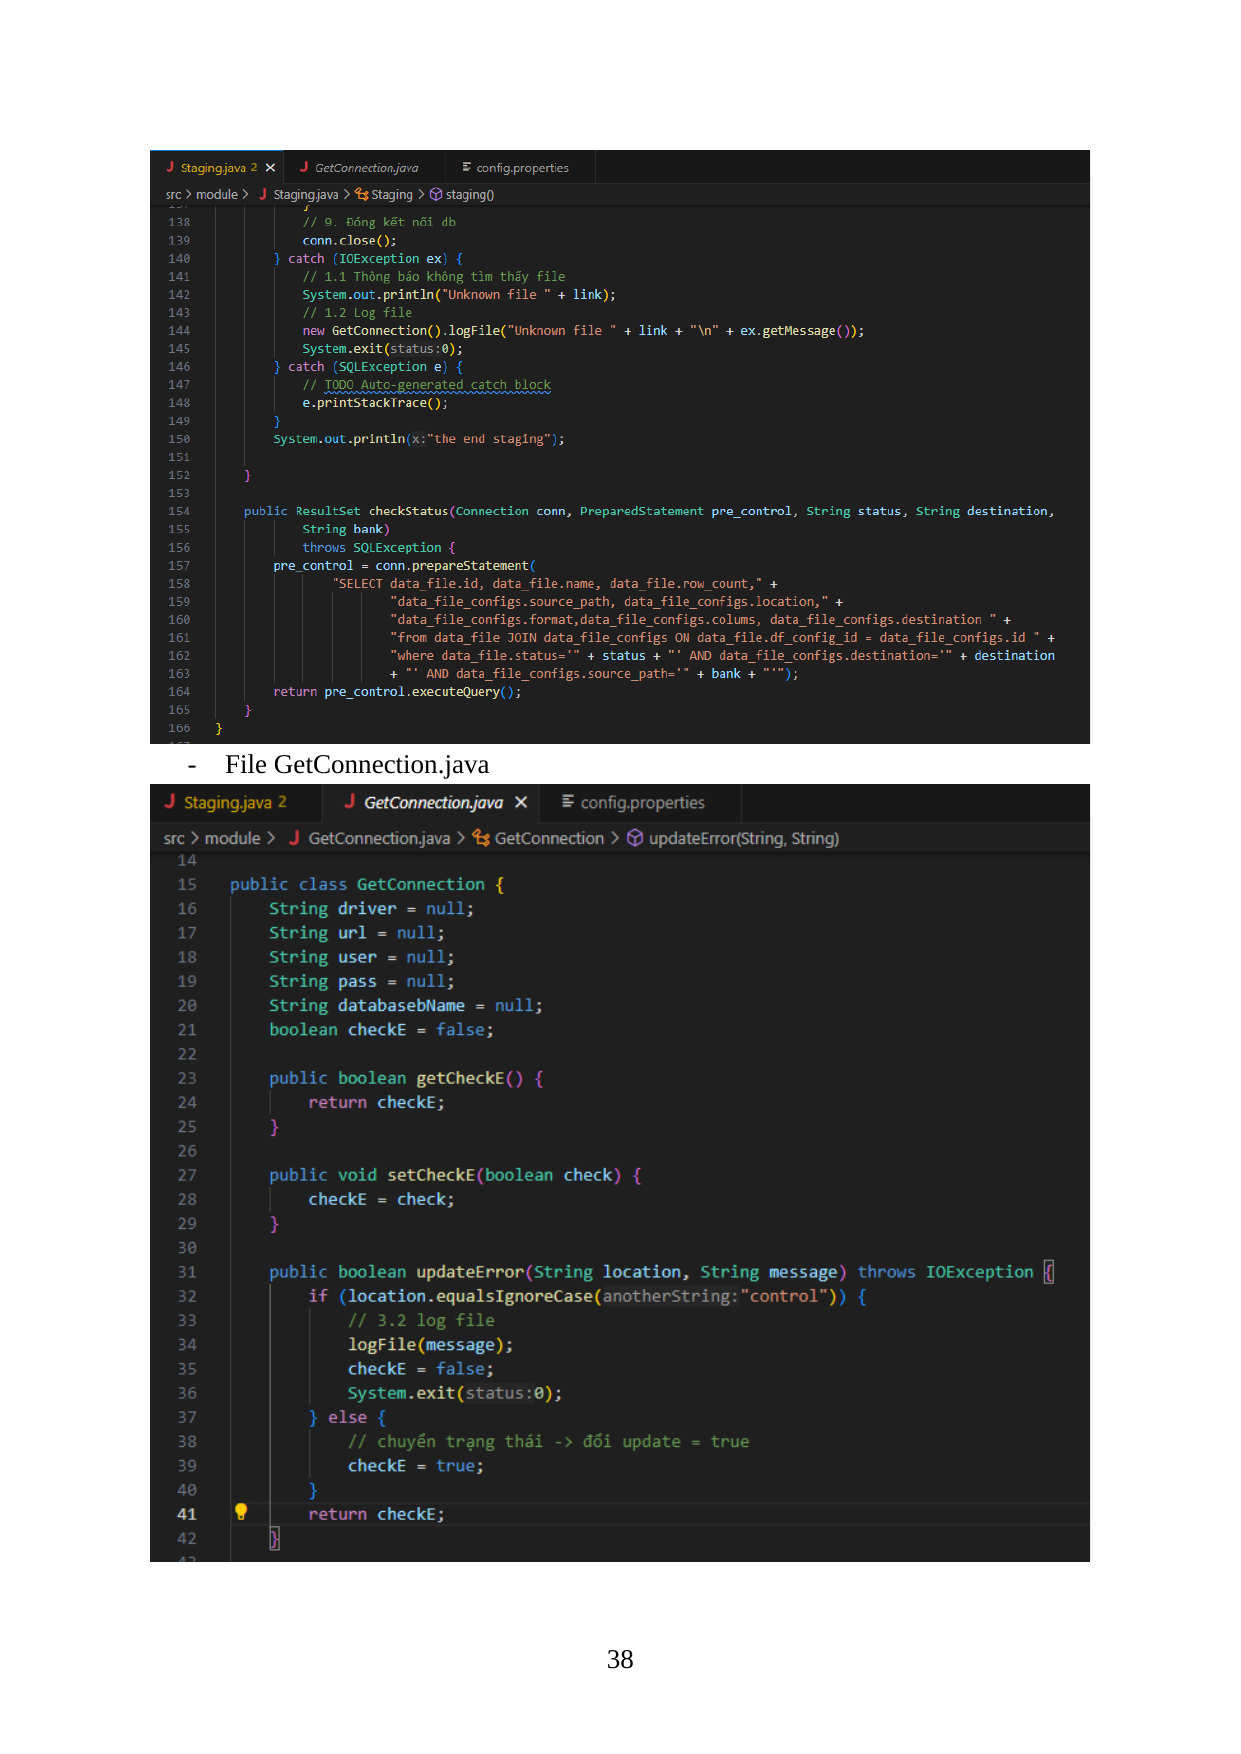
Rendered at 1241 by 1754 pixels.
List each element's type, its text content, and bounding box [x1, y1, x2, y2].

list File GetConnection.java [187, 748, 1090, 779]
picture [150, 784, 1091, 1562]
picture [150, 150, 1091, 744]
